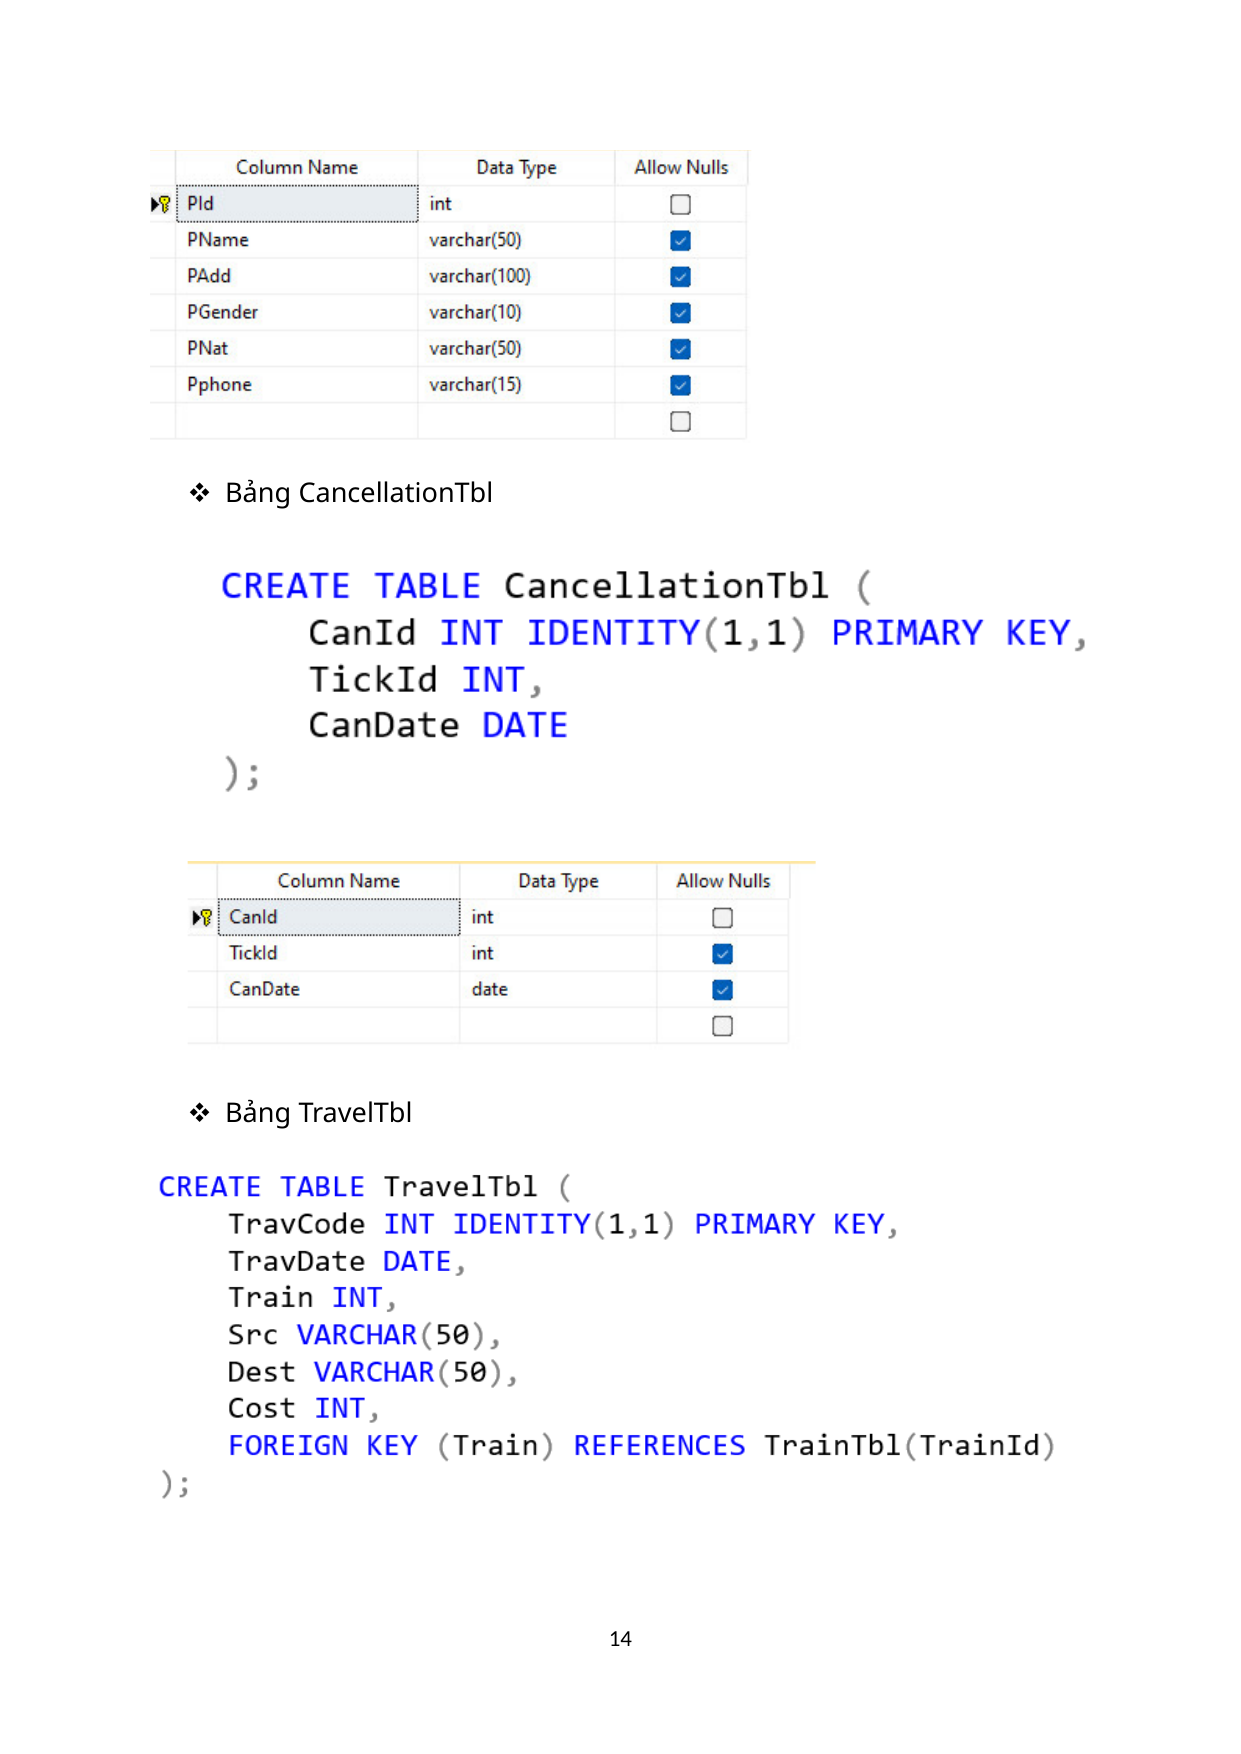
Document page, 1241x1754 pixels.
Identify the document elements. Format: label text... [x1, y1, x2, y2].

picture [187, 545, 1127, 828]
picture [150, 150, 752, 443]
picture [187, 861, 816, 1060]
list Bảng TravelTbl [187, 1093, 1090, 1130]
picture [150, 1164, 1091, 1531]
list Bảng CancellationTbl [187, 473, 1090, 510]
